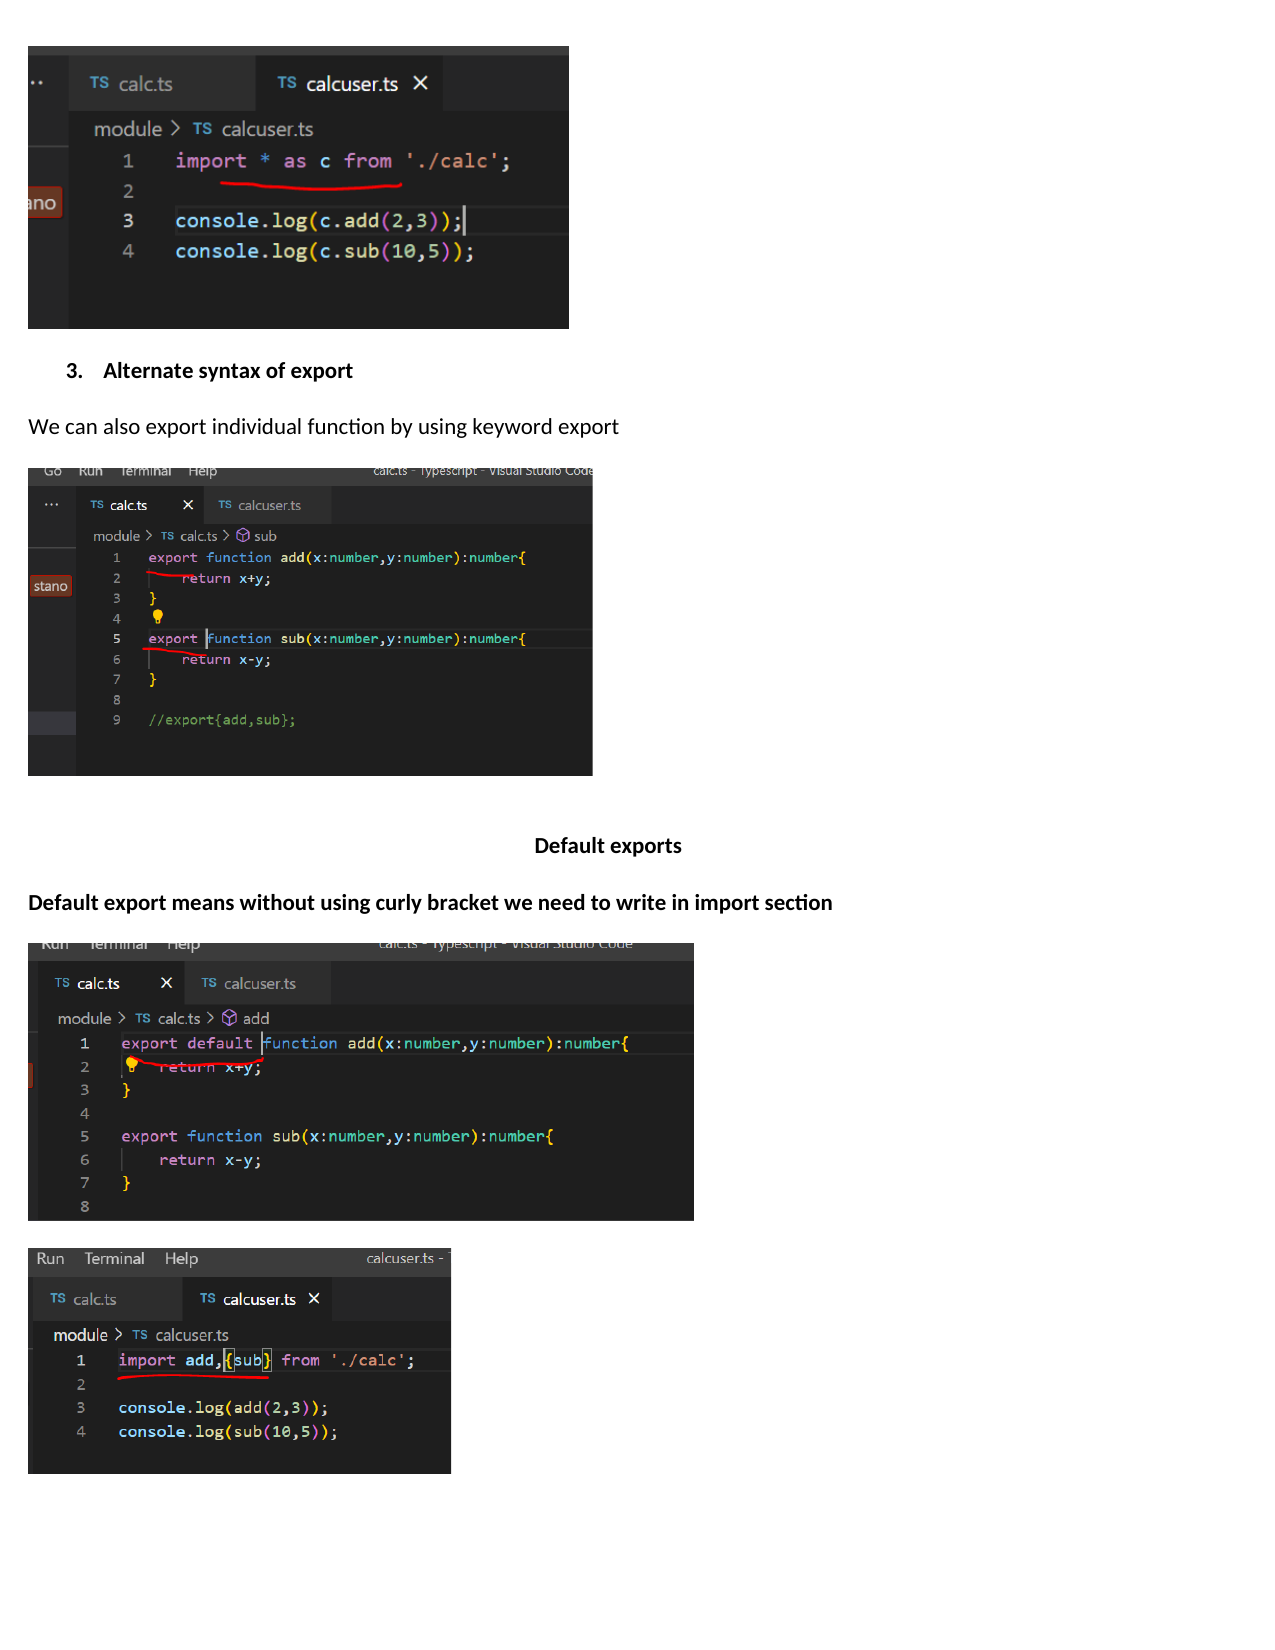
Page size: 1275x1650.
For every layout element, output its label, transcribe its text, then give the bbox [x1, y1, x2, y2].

text Default exports [534, 832, 1237, 859]
picture [28, 46, 569, 329]
picture [28, 1248, 452, 1474]
list Alternate syntax of export [66, 356, 1237, 384]
text Default export means without using curly bracket we need to write in import section [28, 888, 1237, 916]
picture [28, 468, 593, 776]
picture [28, 943, 694, 1221]
text We can also export individual function by using keyword export [28, 412, 1237, 440]
